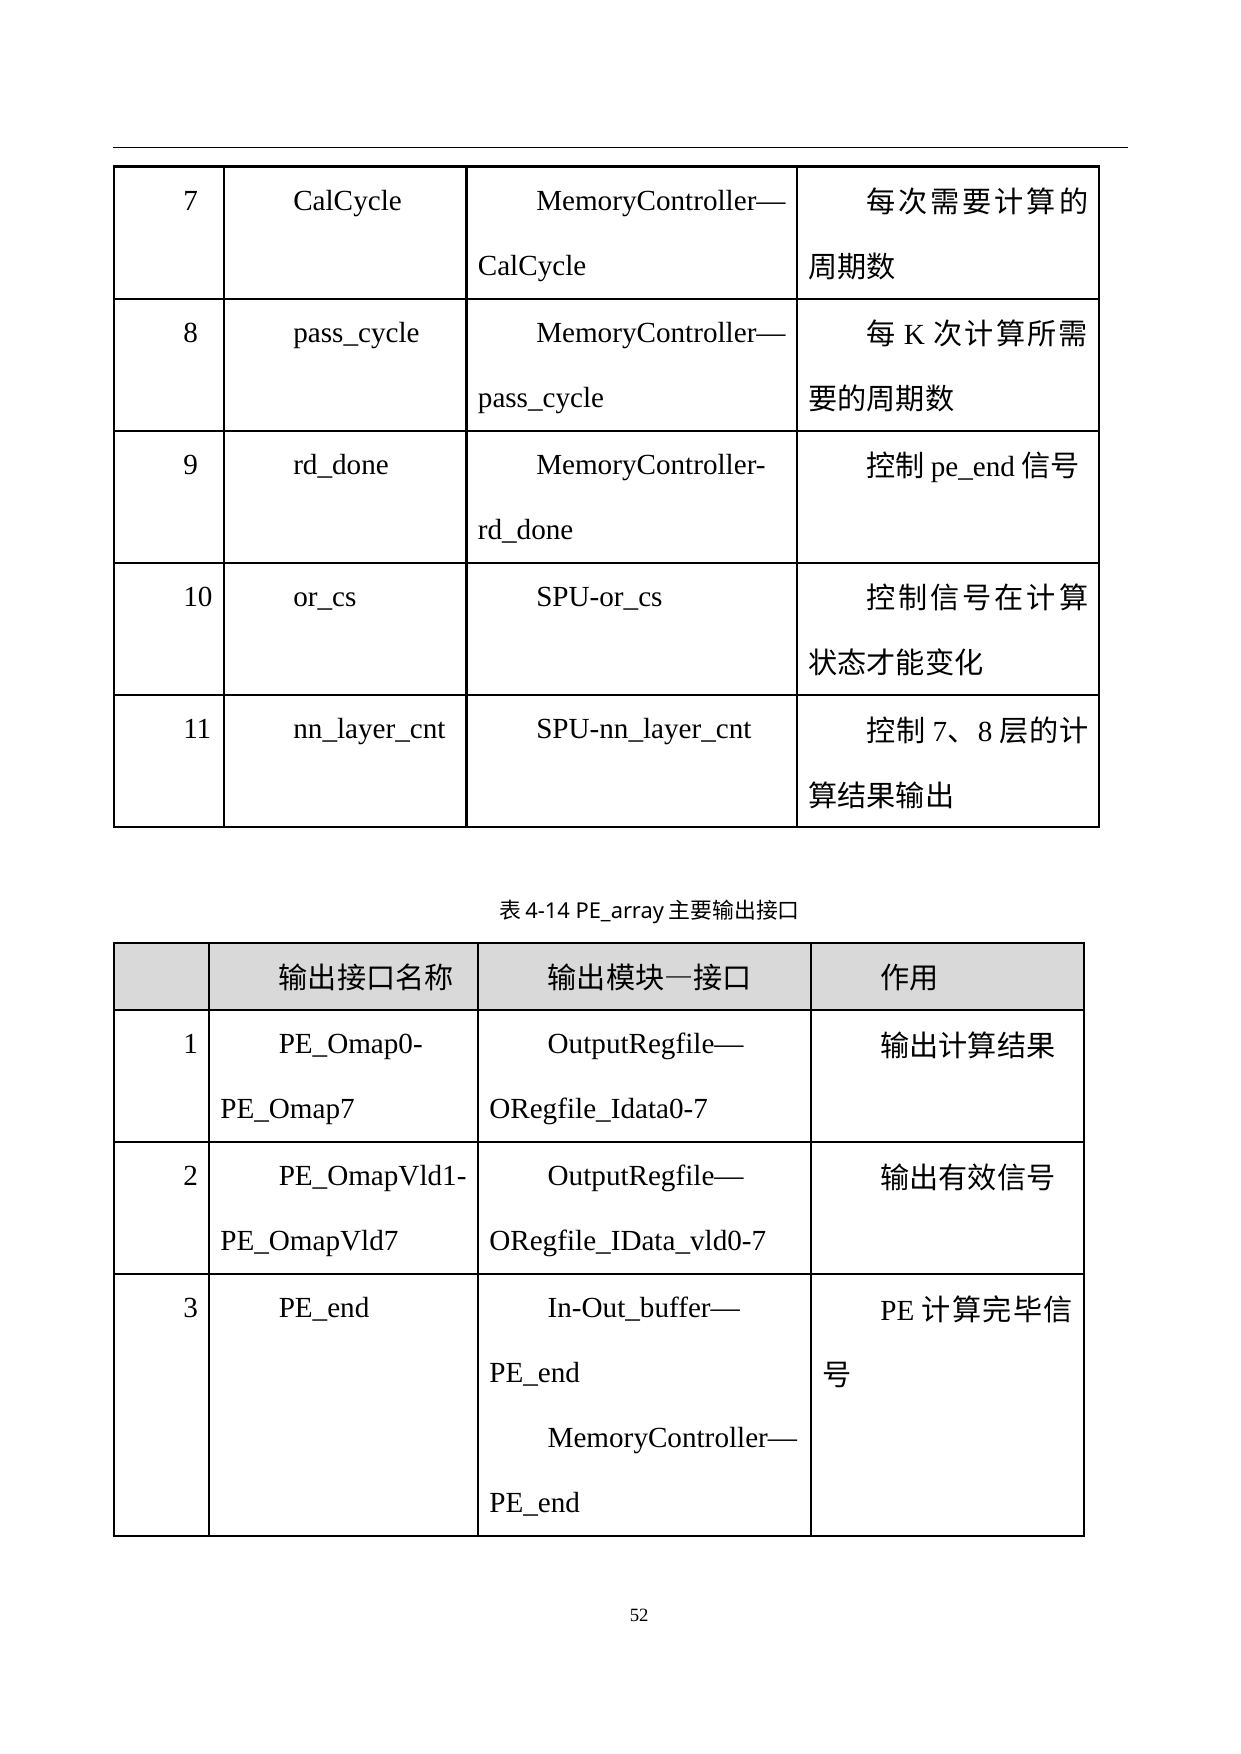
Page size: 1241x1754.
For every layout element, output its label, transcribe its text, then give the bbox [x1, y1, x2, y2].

table_cell SPU-or_cs [468, 564, 796, 694]
table_cell PE_OmapVld1- PE_OmapVld7 [210, 1143, 477, 1273]
table_cell 10 [115, 564, 223, 694]
table_cell 8 [115, 300, 223, 429]
table_cell In-Out_buffer—PE_end MemoryController—PE_end [479, 1275, 810, 1535]
table_cell SPU-nn_layer_cnt [468, 696, 796, 826]
table_header 输出接口名称 [210, 944, 477, 1009]
text 表4-14 PE_array主要输出接口 [112, 893, 1128, 925]
table_cell rd_done [225, 432, 465, 562]
table_cell 3 [115, 1275, 208, 1535]
table_cell nn_layer_cnt [225, 696, 465, 826]
table_cell 每次需要计算的周期数 [798, 168, 1098, 297]
table_cell pass_cycle [225, 300, 465, 429]
table_cell PE_Omap0-PE_Omap7 [210, 1011, 477, 1141]
table_cell MemoryController-rd_done [468, 432, 796, 562]
table_cell 1 [115, 1011, 208, 1141]
table_cell PE_end [210, 1275, 477, 1535]
table_cell 9 [115, 432, 223, 562]
table_cell 2 [115, 1143, 208, 1273]
table_cell MemoryController—pass_cycle [468, 300, 796, 429]
table_cell 输出有效信号 [812, 1143, 1083, 1273]
table_cell CalCycle [225, 168, 465, 297]
table_cell 输出计算结果 [812, 1011, 1083, 1141]
table_cell OutputRegfile—ORegfile_IData_vld0-7 [479, 1143, 810, 1273]
table_cell 每K次计算所需要的周期数 [798, 300, 1098, 429]
table_cell 11 [115, 696, 223, 826]
table_header 输出模块—接口 [479, 944, 810, 1009]
table_cell 7 [115, 168, 223, 297]
table_cell 控制信号在计算状态才能变化 [798, 564, 1098, 694]
table_header [115, 944, 208, 1009]
table_cell OutputRegfile—ORegfile_Idata0-7 [479, 1011, 810, 1141]
table_cell or_cs [225, 564, 465, 694]
table_cell 控制7、8层的计算结果输出 [798, 696, 1098, 826]
table_cell MemoryController—CalCycle [468, 168, 796, 297]
table_cell PE计算完毕信号 [812, 1275, 1083, 1535]
table_cell 控制pe_end信号 [798, 432, 1098, 562]
table_header 作用 [812, 944, 1083, 1009]
